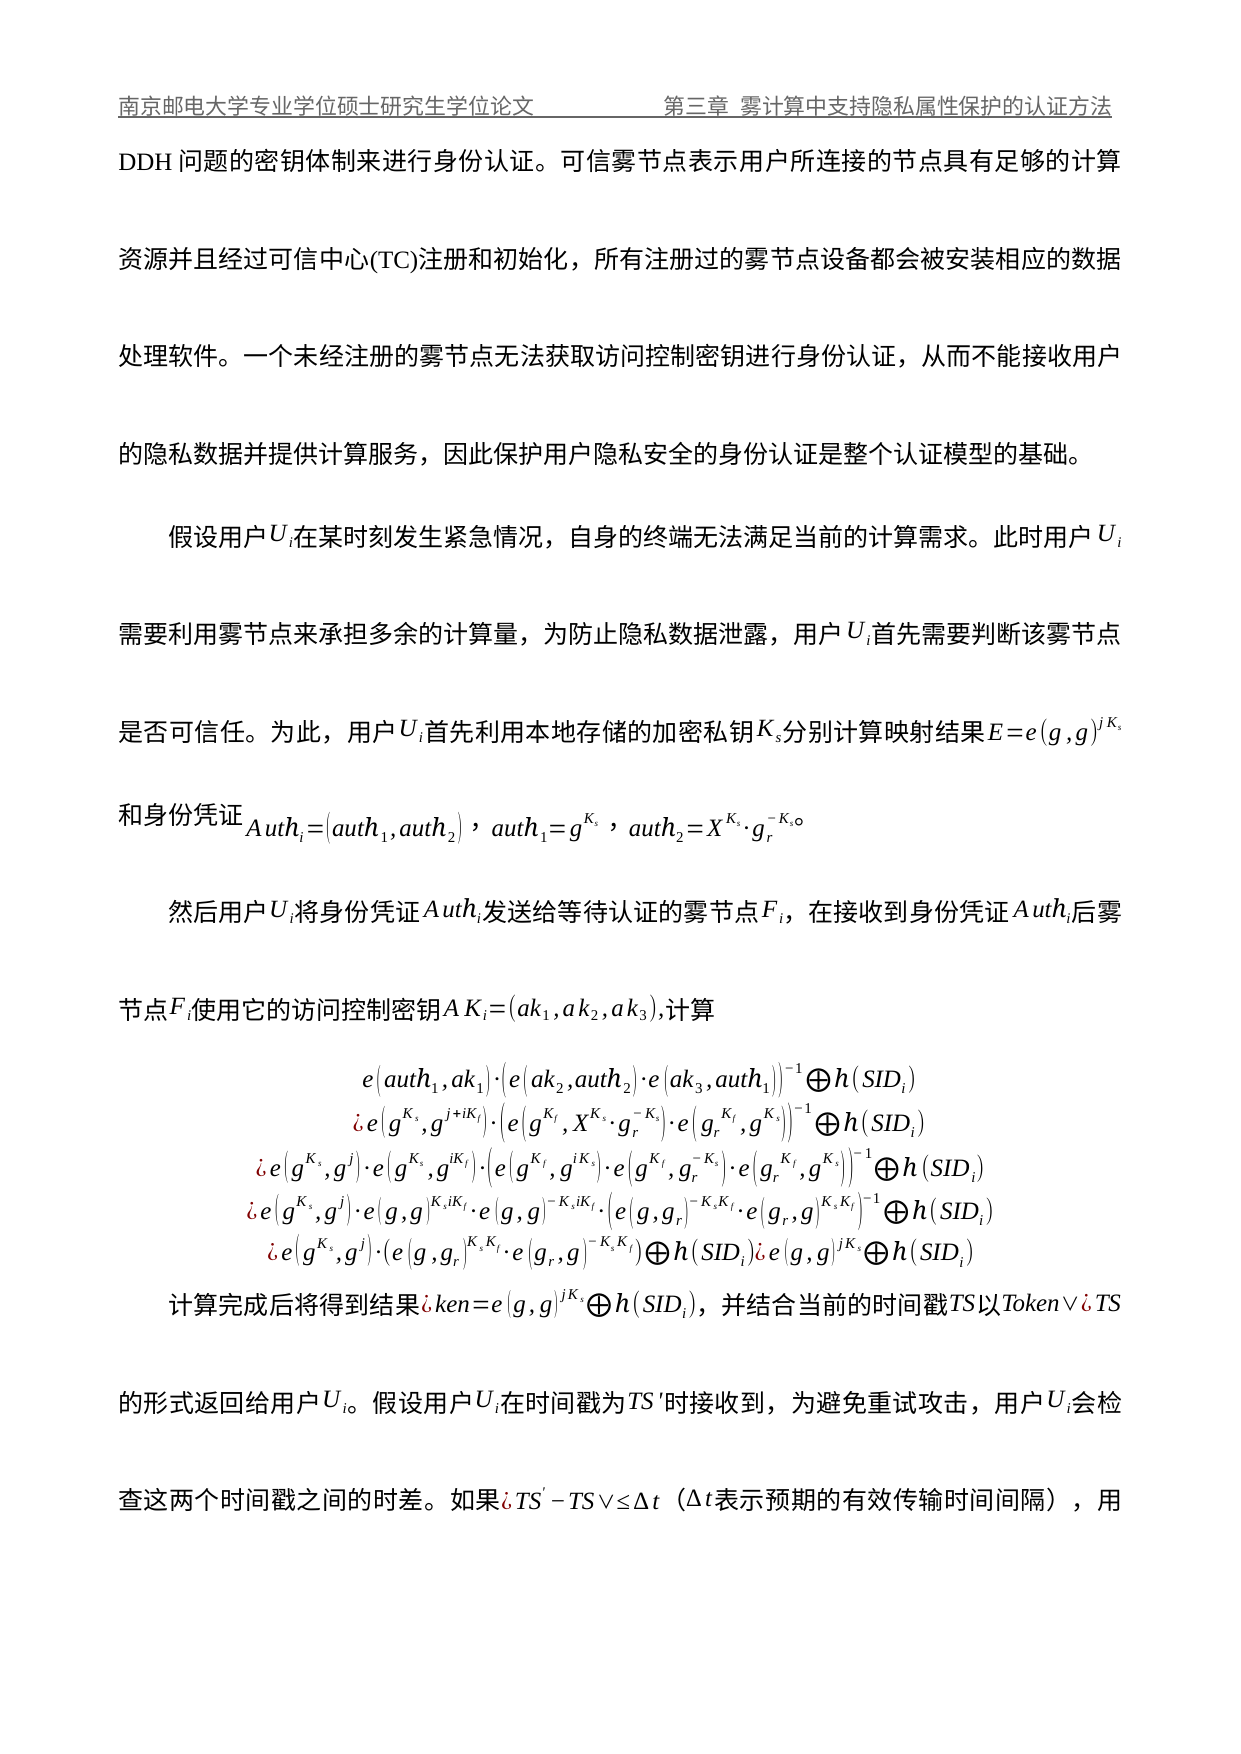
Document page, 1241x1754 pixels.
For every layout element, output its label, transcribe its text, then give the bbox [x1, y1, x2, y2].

text 然后用户将身份凭证发送给等待认证的雾节点，在接收到身份凭证后雾节点使用它的访问控制密钥计算 [118, 878, 1122, 1041]
text 假设用户在某时刻发生紧急情况，自身的终端无法满足当前的计算需求。此时用户需要利用雾节点来承担多余的计算量，为防止隐私数据泄露，用户首先需要判断该雾节点是否可信任。为此，用户首先利用本地存储的加密私钥分别计算映射结果和身份凭证。 [118, 503, 1122, 860]
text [118, 1271, 1122, 1531]
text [118, 127, 1122, 485]
